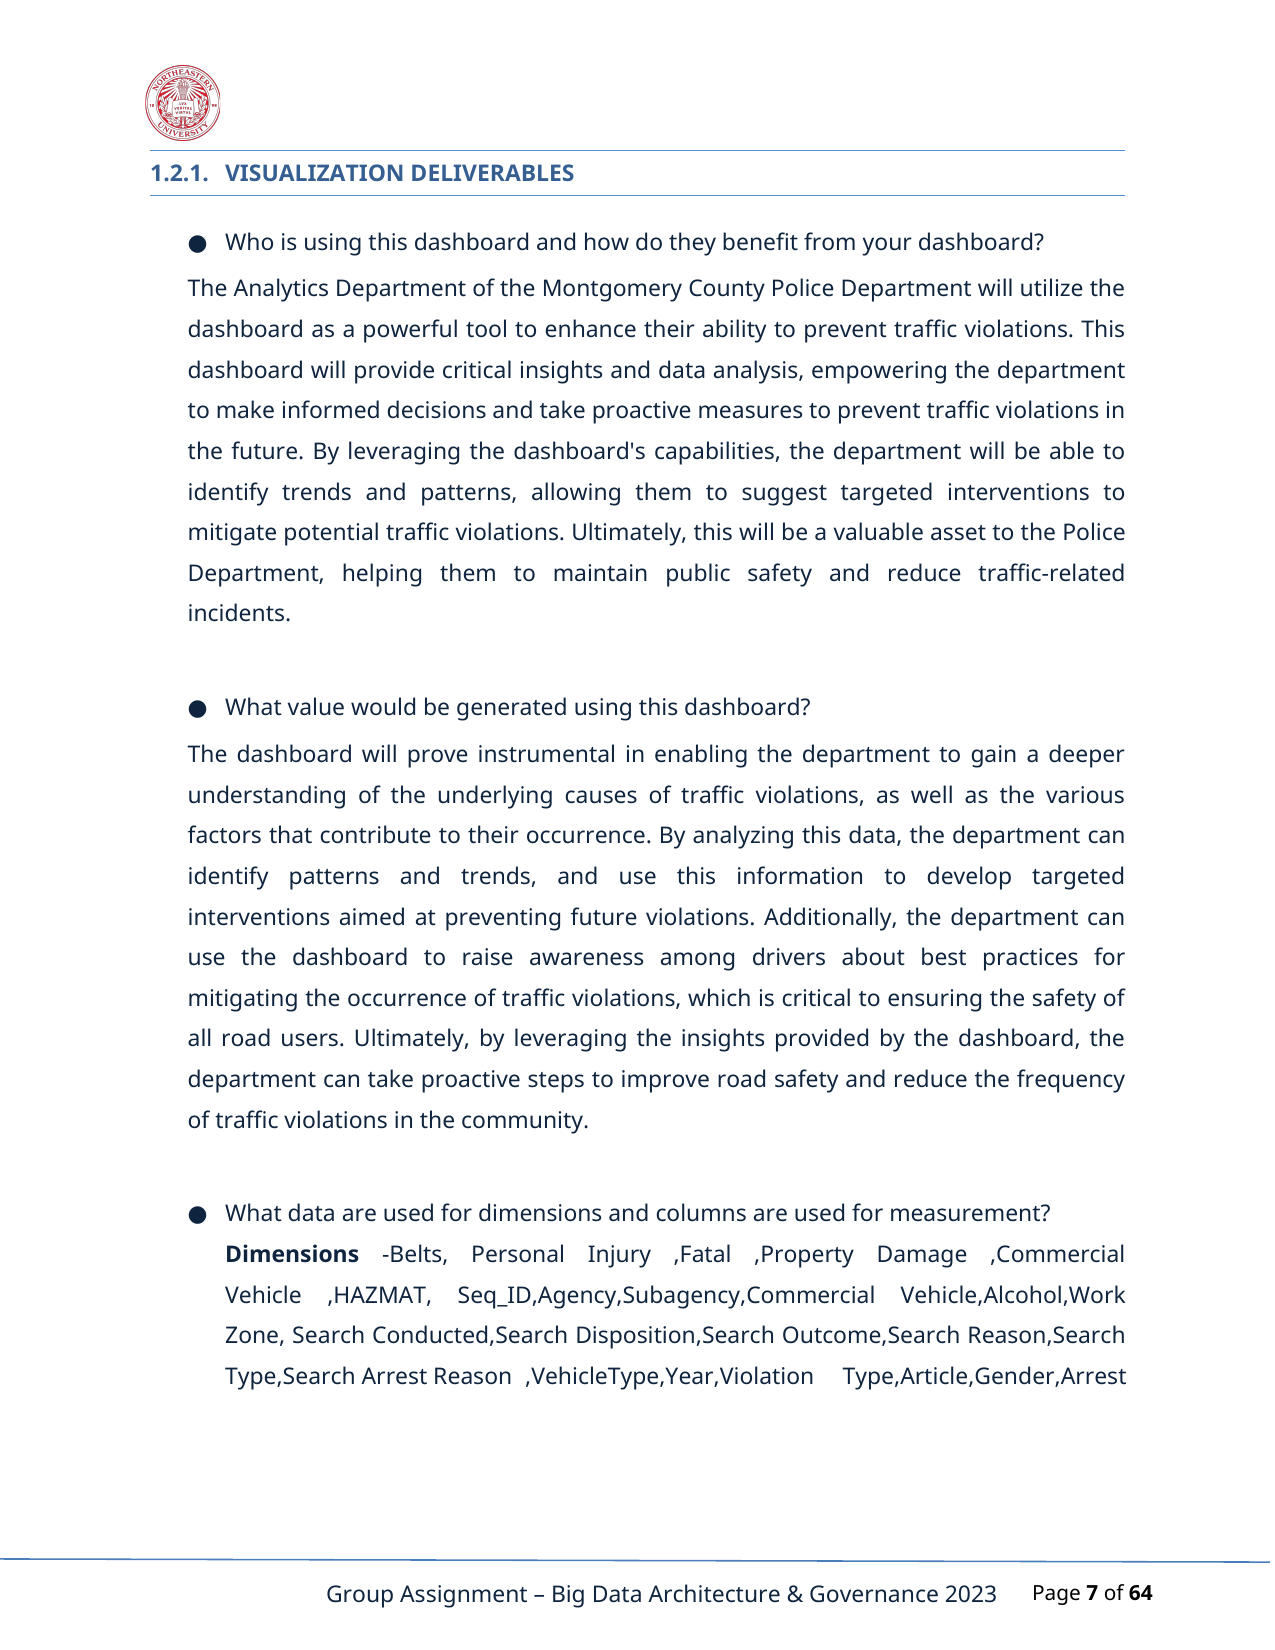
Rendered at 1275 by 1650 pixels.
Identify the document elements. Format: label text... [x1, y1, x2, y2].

list What data are used for dimensions and columns are used for measurement? [187, 1197, 1126, 1229]
list What value would be generated using this dashboard? [187, 691, 1126, 722]
text The dashboard will prove instrumental in enabling the department to gain a deeper understanding of the underlying causes of traffic violations, as well as the various factors that contribute to their occurrence. By analyzing this data, the department can identify patterns and trends, and use this information to develop targeted interventions aimed at preventing future violations. Additionally, the department can use the dashboard to raise awareness among drivers about best practices for mitigating the occurrence of traffic violations, which is critical to ensuring the safety of all road users. Ultimately, by leveraging the insights provided by the dashboard, the department can take proactive steps to improve road safety and reduce the frequency of traffic violations in the community. [187, 738, 1126, 1135]
subtitle Visualization Deliverables [150, 151, 1125, 195]
text The Analytics Department of the Montgomery County Police Department will utilize the dashboard as a powerful tool to enhance their ability to prevent traffic violations. This dashboard will provide critical insights and data analysis, empowering the department to make informed decisions and take proactive measures to prevent traffic violations in the future. By leveraging the dashboard's capabilities, the department will be able to identify trends and patterns, allowing them to suggest targeted interventions to mitigate potential traffic violations. Ultimately, this will be a valuable asset to the Police Department, helping them to maintain public safety and reduce traffic-related incidents. [187, 272, 1126, 629]
picture [145, 65, 221, 141]
list Who is using this dashboard and how do they benefit from your dashboard? [187, 226, 1126, 257]
